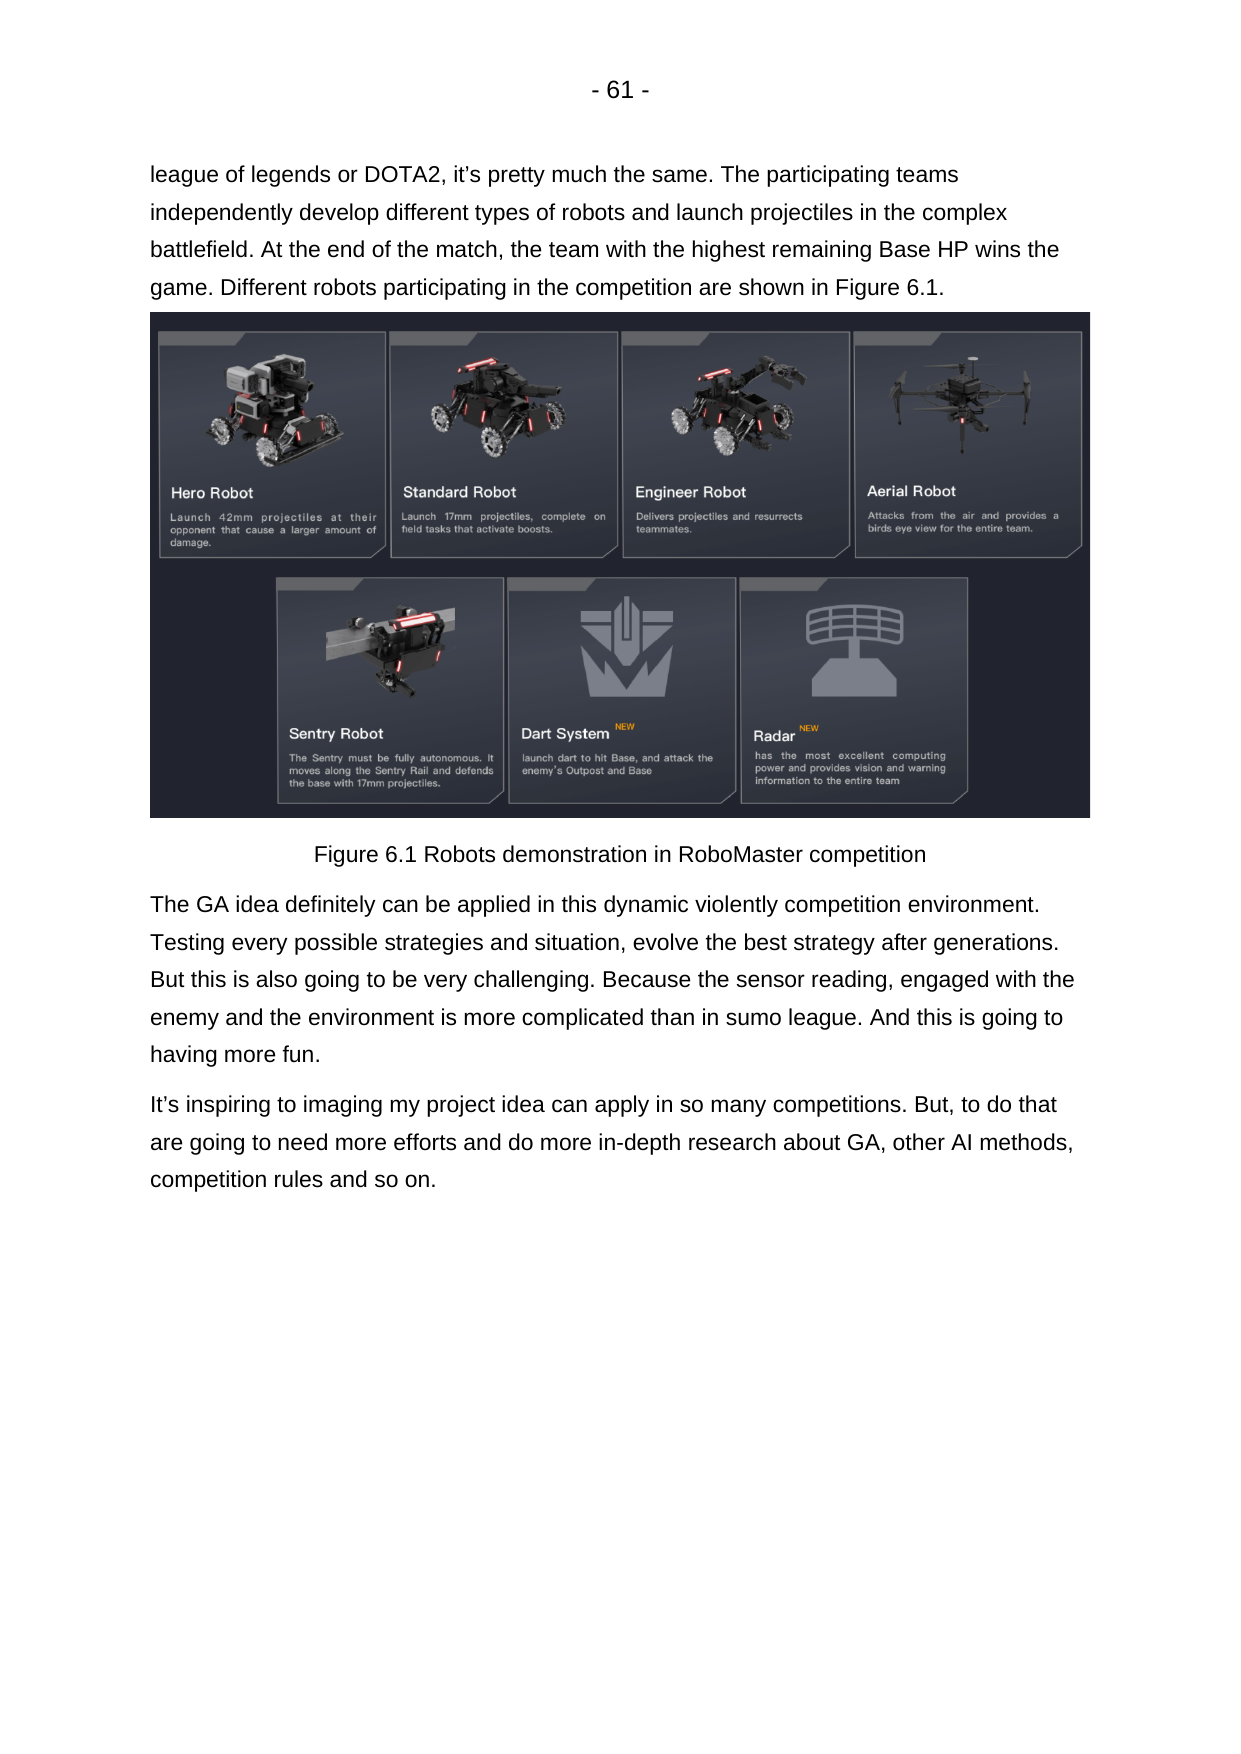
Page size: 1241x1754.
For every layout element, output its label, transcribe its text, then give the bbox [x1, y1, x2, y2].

text The GA idea definitely can be applied in this dynamic violently competition environment. Testing every possible strategies and situation, evolve the best strategy after generations. But this is also going to be very challenging. Because the sensor reading, engaged with the enemy and the environment is more complicated than in sumo league. And this is going to having more fun. [150, 880, 1090, 1068]
text Figure 6.1 Robots demonstration in RoboMaster competition [150, 830, 1090, 868]
picture [150, 312, 1091, 818]
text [150, 150, 1090, 300]
text It’s inspiring to imaging my project idea can apply in so many competitions. But, to do that are going to need more efforts and do more in-depth research about GA, other AI methods, competition rules and so on. [150, 1080, 1090, 1193]
